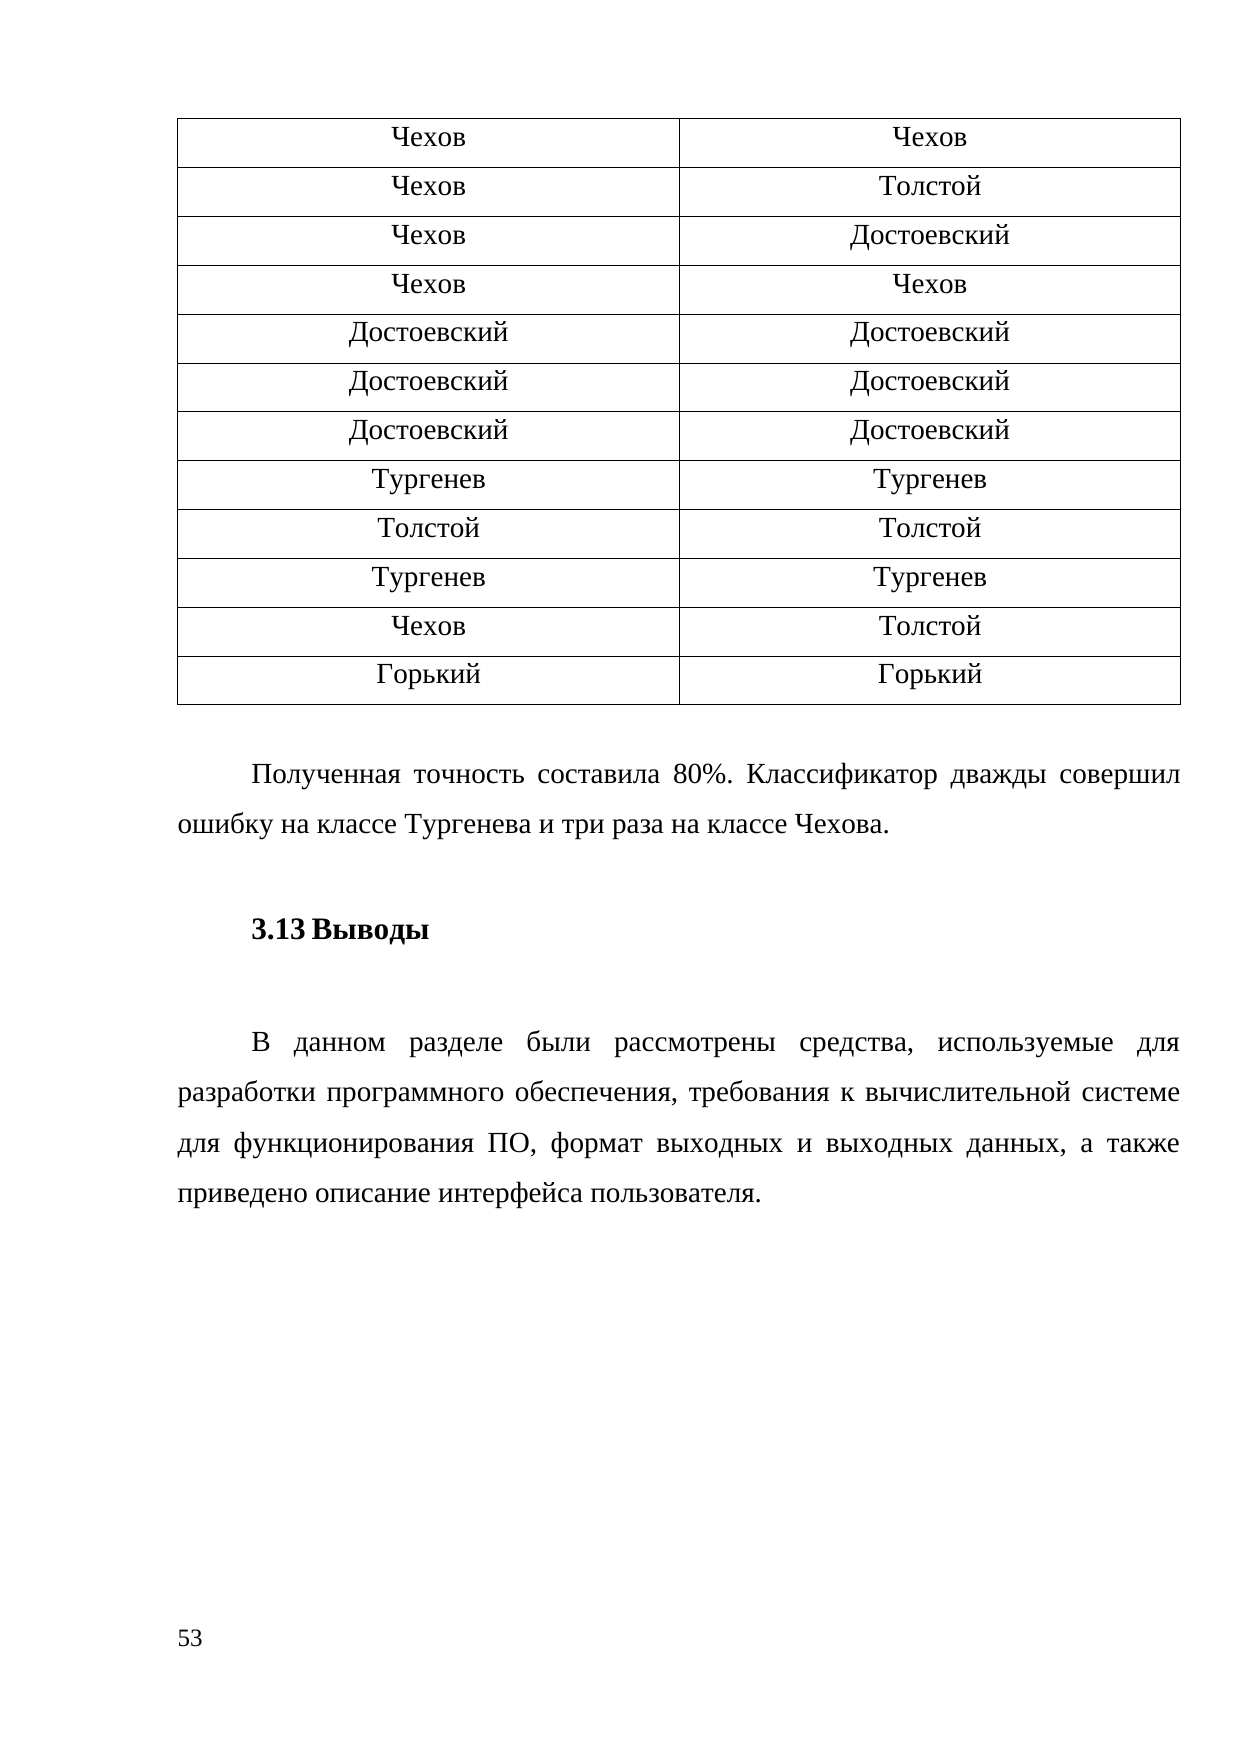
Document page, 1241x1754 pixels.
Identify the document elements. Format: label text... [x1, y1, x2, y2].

table_cell Тургенев [178, 559, 679, 607]
table_cell Достоевский [680, 315, 1180, 362]
table_cell Толстой [680, 608, 1180, 656]
table_cell Чехов [178, 266, 679, 313]
table_cell Чехов [178, 119, 679, 167]
table_cell Достоевский [680, 412, 1180, 460]
table_cell Тургенев [178, 461, 679, 509]
table_cell Достоевский [178, 364, 679, 411]
table_cell Чехов [680, 119, 1180, 167]
table_cell Горький [680, 657, 1180, 704]
table_cell Чехов [178, 608, 679, 656]
text Полученная точность составила 80%. Классификатор дважды совершил ошибку на классе Тургенева и три раза на классе Чехова. [177, 756, 1181, 839]
table_cell Достоевский [680, 217, 1180, 265]
table_cell Тургенев [680, 461, 1180, 509]
table_cell Достоевский [178, 412, 679, 460]
table_cell Чехов [680, 266, 1180, 313]
table_cell Горький [178, 657, 679, 704]
table_cell Толстой [680, 168, 1180, 216]
table_cell Толстой [178, 510, 679, 558]
text В данном разделе были рассмотрены средства, используемые для разработки программного обеспечения, требования к вычислительной системе для функционирования ПО, формат выходных и выходных данных, а также приведено описание интерфейса пользователя. [177, 1024, 1181, 1209]
table_cell Чехов [178, 168, 679, 216]
table_cell Толстой [680, 510, 1180, 558]
table_cell Чехов [178, 217, 679, 265]
table_cell Тургенев [680, 559, 1180, 607]
table_cell Достоевский [680, 364, 1180, 411]
table_cell Достоевский [178, 315, 679, 362]
subtitle Выводы [251, 910, 1181, 946]
